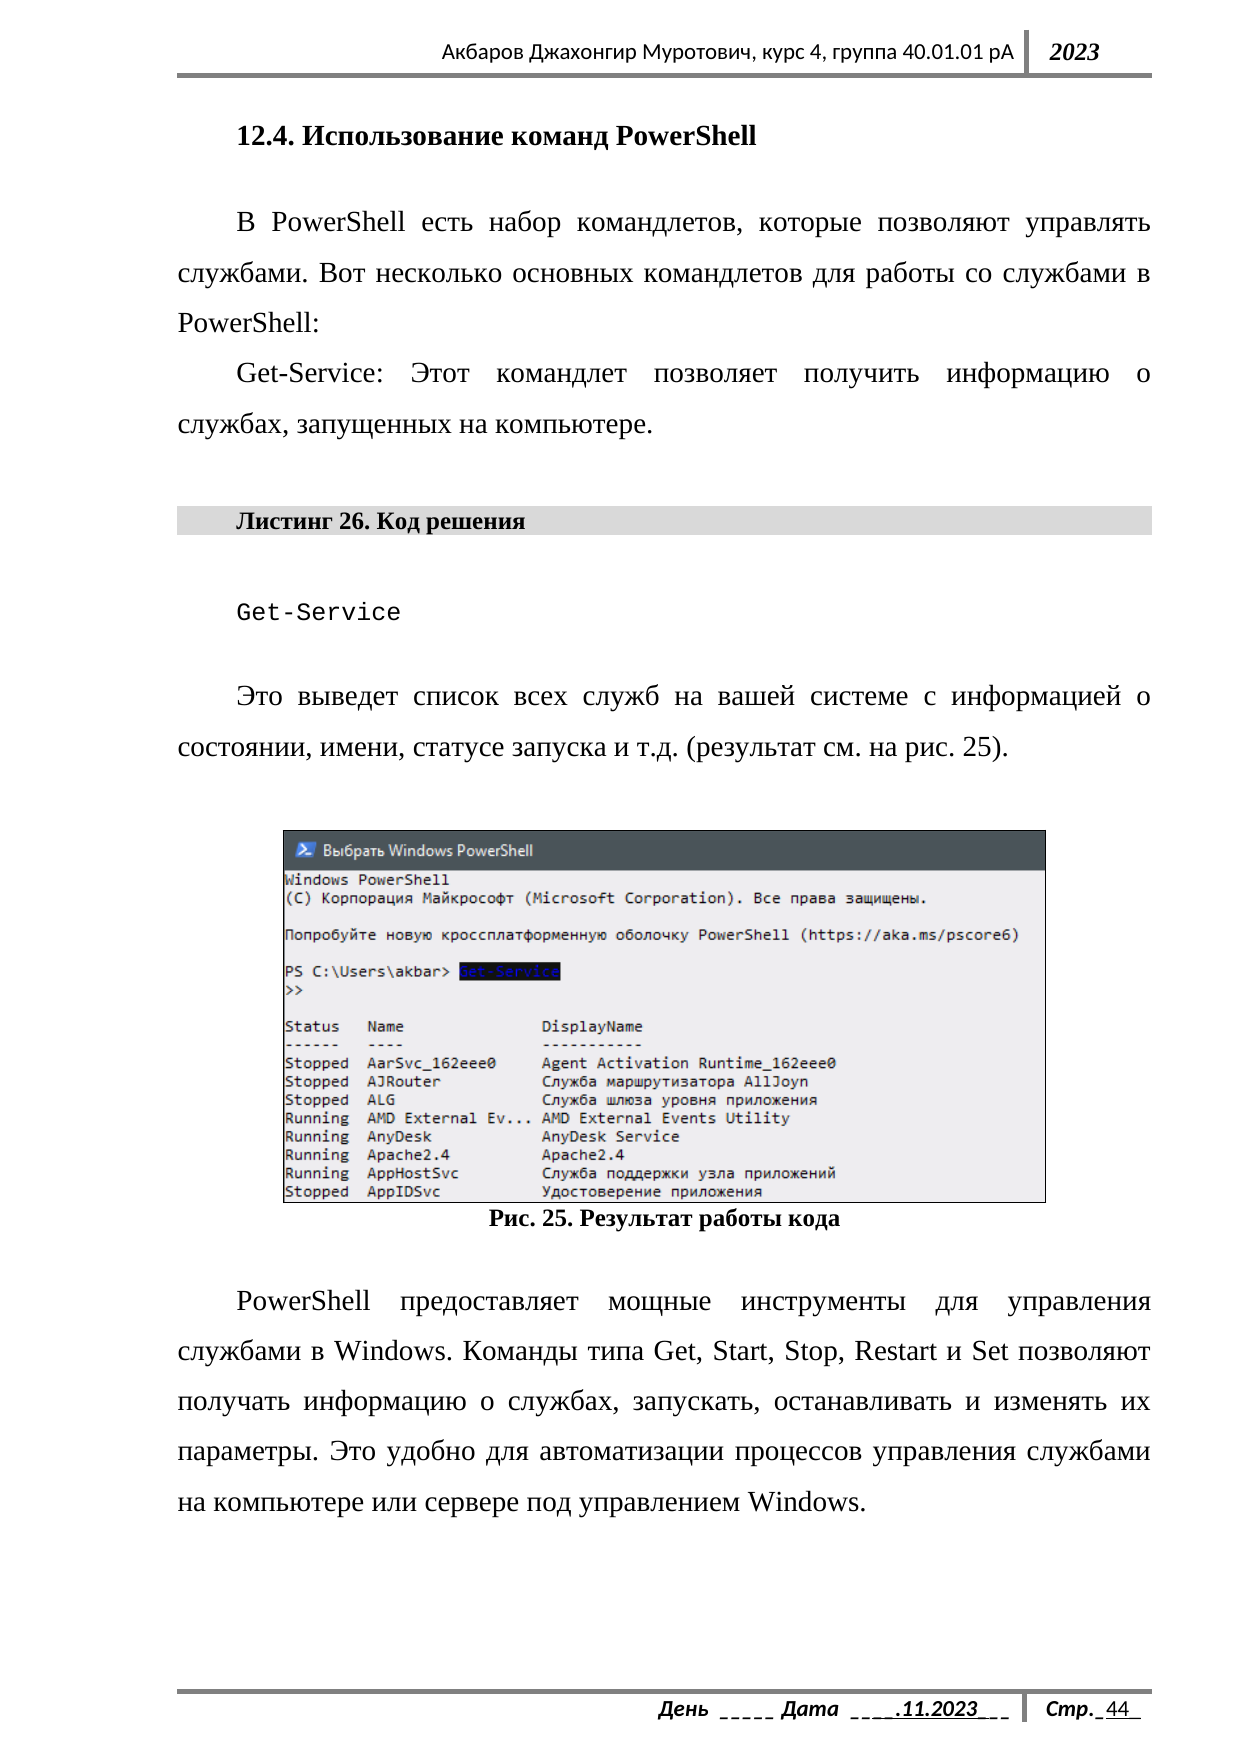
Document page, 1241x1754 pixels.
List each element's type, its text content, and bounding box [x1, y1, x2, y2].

text Get-Service: Этот командлет позволяет получить информацию о службах, запущенных на компьютере. [177, 356, 1152, 439]
picture [284, 831, 1045, 1202]
list Рис. 25. Результат работы кода [177, 1203, 1152, 1232]
subtitle Использование команд PowerShell [236, 118, 1152, 152]
text PowerShell предоставляет мощные инструменты для управления службами в Windows. Команды типа Get, Start, Stop, Restart и Set позволяют получать информацию о службах, запускать, останавливать и изменять их параметры. Это удобно для автоматизации процессов управления службами на компьютере или сервере под управлением Windows. [177, 1283, 1152, 1517]
text В PowerShell есть набор командлетов, которые позволяют управлять службами. Вот несколько основных командлетов для работы со службами в PowerShell: [177, 204, 1152, 339]
text Это выведет список всех служб на вашей системе с информацией о состоянии, имени, статусе запуска и т.д. (результат см. на рис. 25). [177, 678, 1152, 762]
text Листинг 26. Код решения [177, 506, 1152, 535]
text Get-Service [236, 600, 1152, 628]
